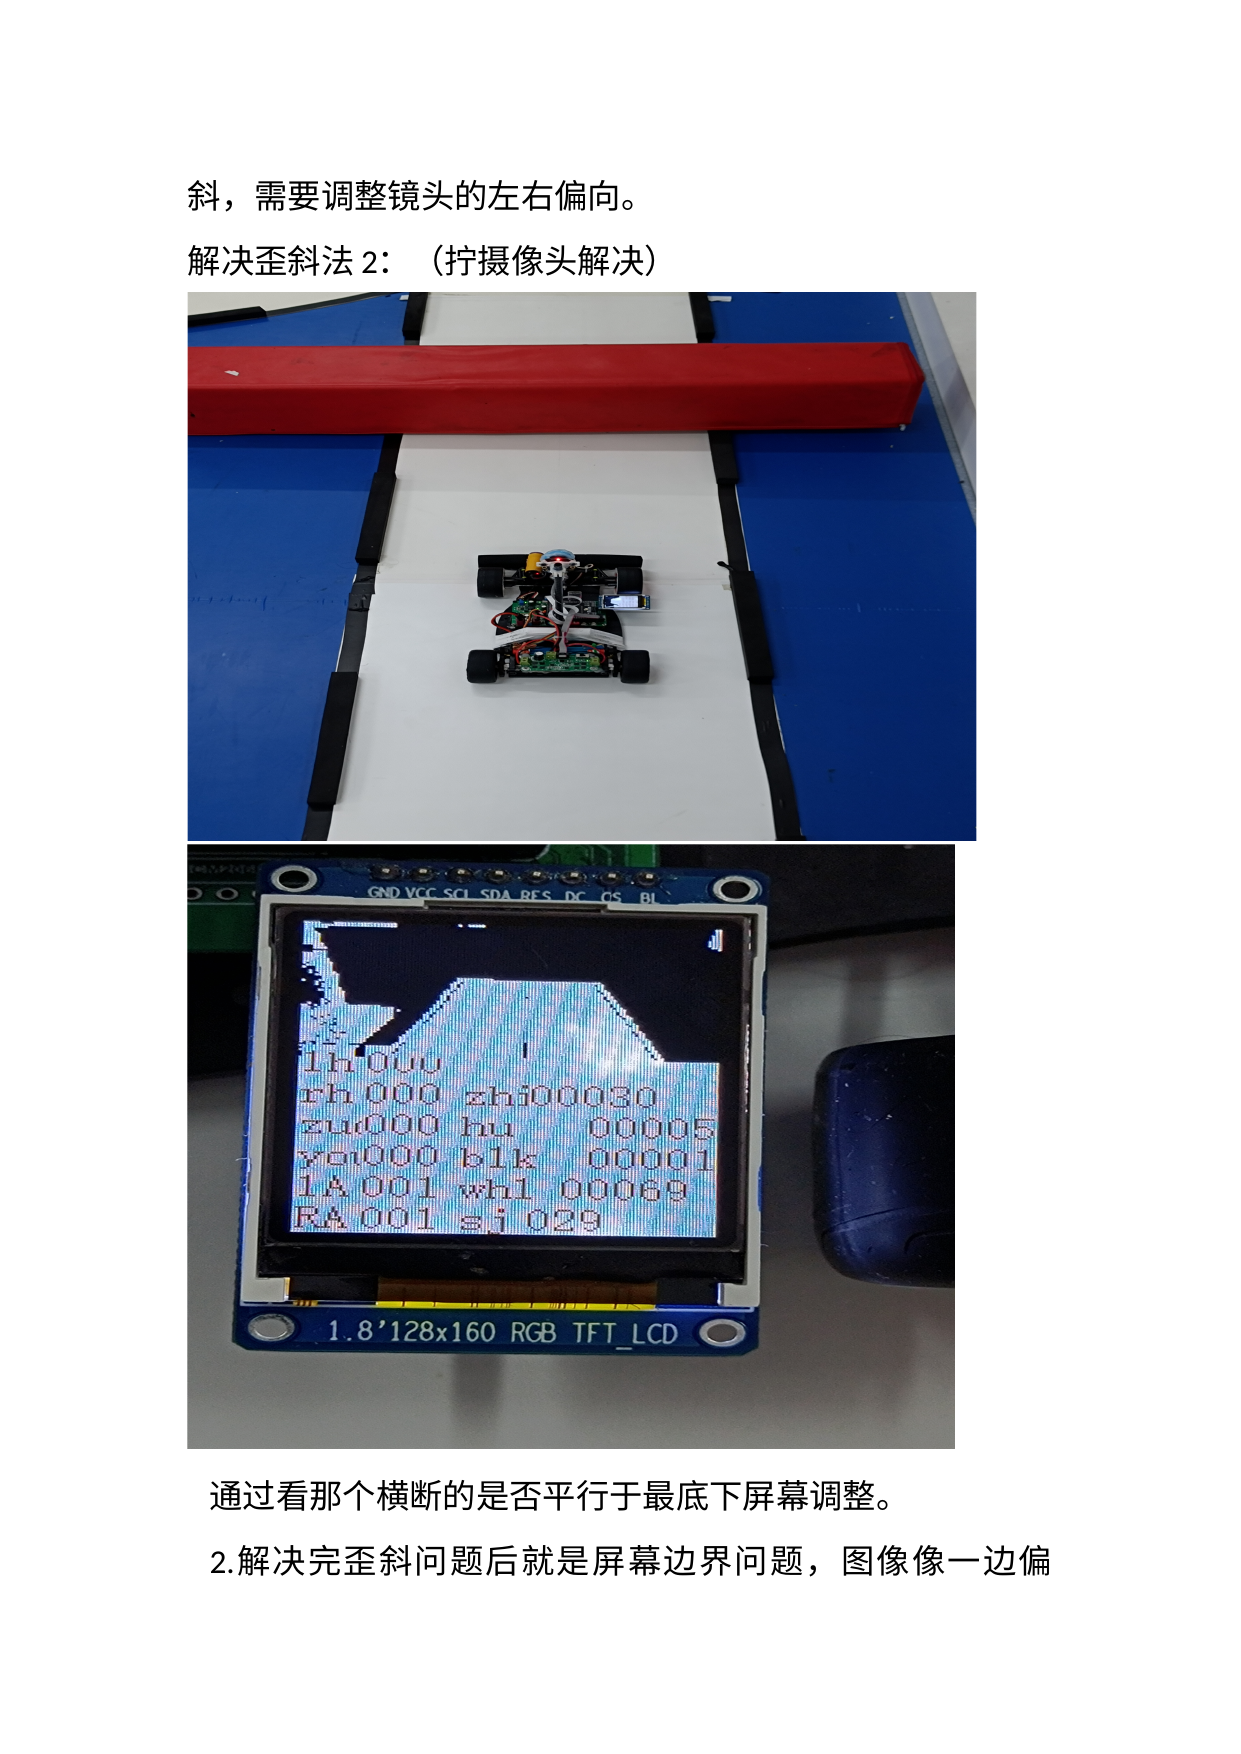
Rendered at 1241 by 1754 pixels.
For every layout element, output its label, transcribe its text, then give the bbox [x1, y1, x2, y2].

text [187, 162, 1053, 227]
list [209, 1527, 1053, 1592]
picture [189, 845, 955, 1449]
picture [187, 292, 977, 841]
text 解决歪斜法2：（拧摄像头解决） [187, 227, 1053, 292]
list 通过看那个横断的是否平行于最底下屏幕调整。 [209, 1462, 1053, 1527]
